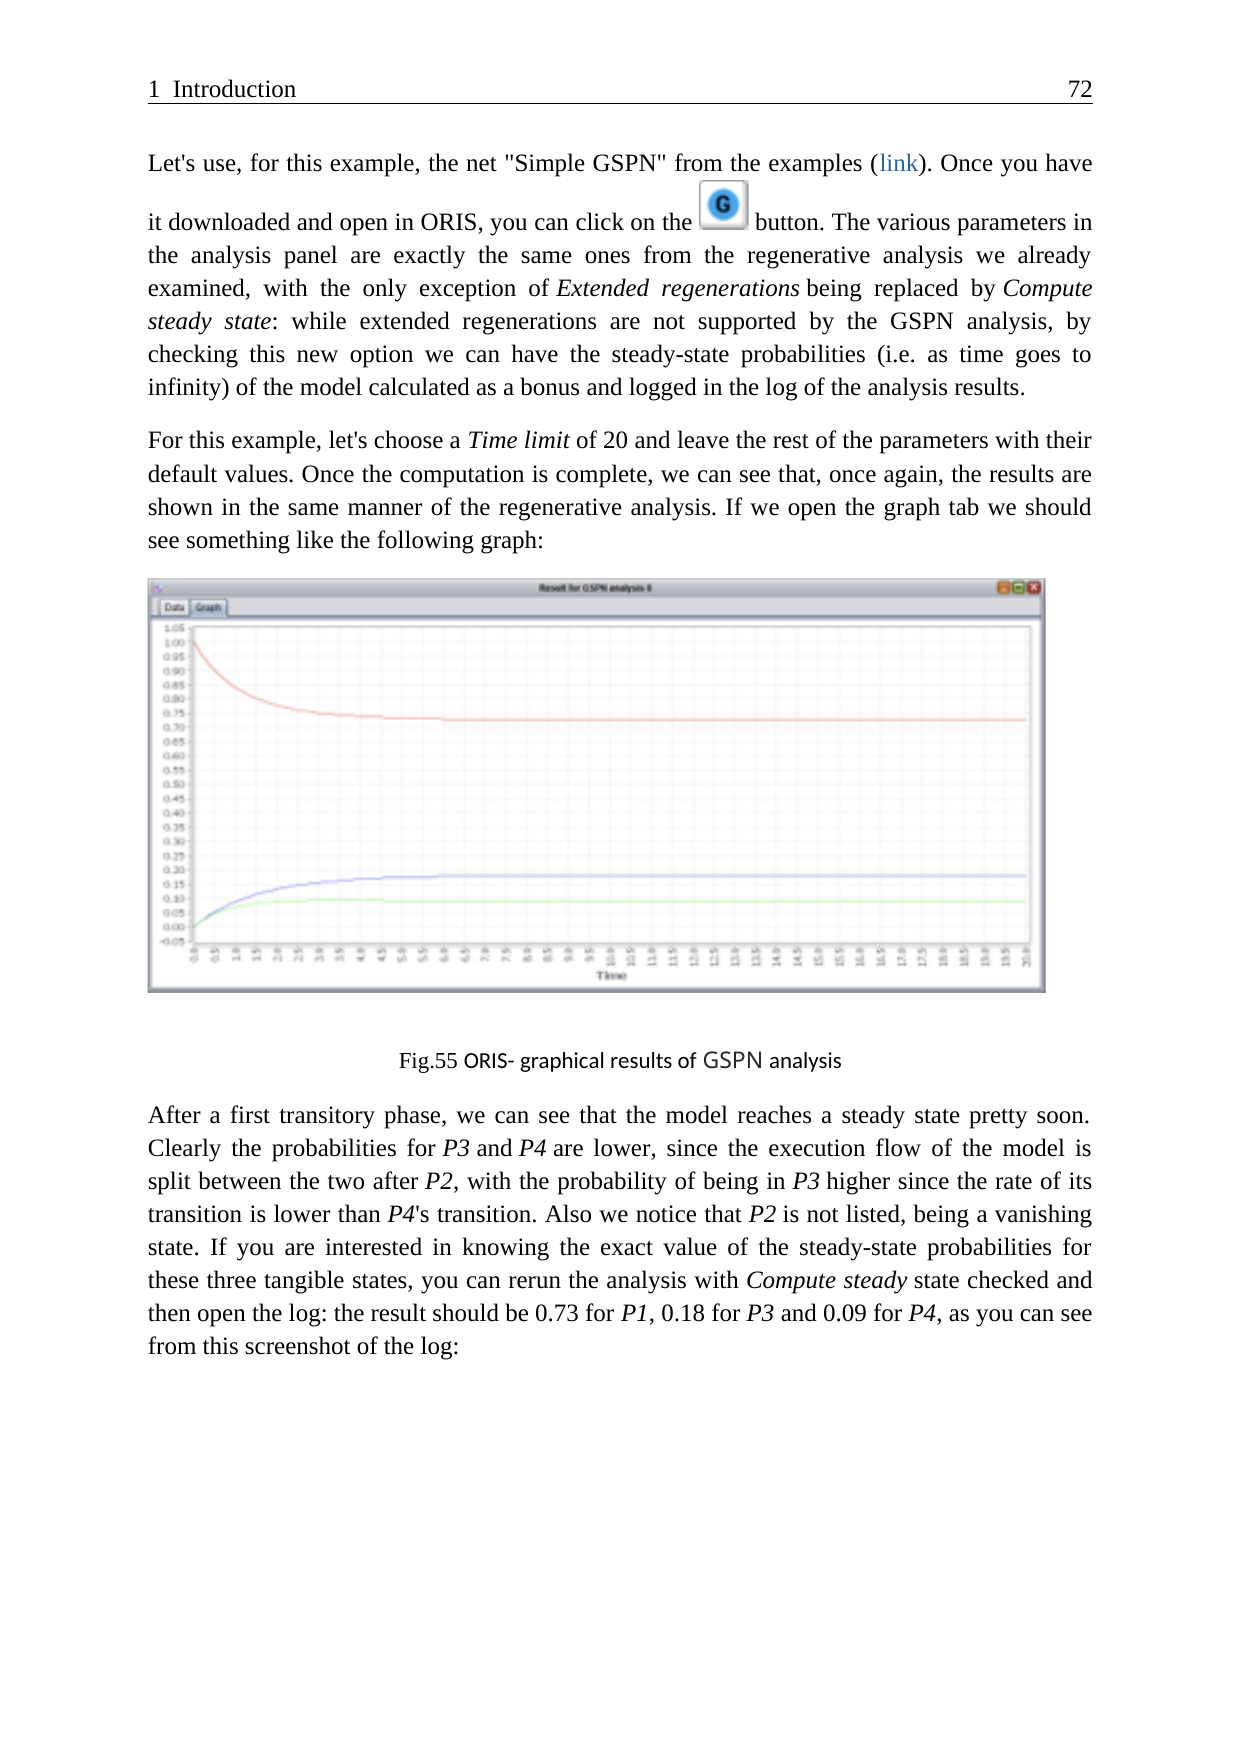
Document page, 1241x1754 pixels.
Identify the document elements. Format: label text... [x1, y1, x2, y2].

text Let's use, for this example, the net "Simple GSPN" from the examples (link). Once you have it downloaded and open in ORIS, you can click on the button. The various parameters in the analysis panel are exactly the same ones from the regenerative analysis we already examined, with the only exception of Extended regenerations being replaced by Compute steady state: while extended regenerations are not supported by the GSPN analysis, by checking this new option we can have the steady-state probabilities (i.e. as time goes to infinity) of the model calculated as a bonus and logged in the log of the analysis results. [148, 148, 1093, 401]
text For this example, let's choose a Time limit of 20 and leave the rest of the parameters with their default values. Once the computation is complete, we can see that, once again, the results are shown in the same manner of the regenerative analysis. If we open the graph tab we should see something like the following graph: [148, 426, 1093, 553]
picture [699, 180, 749, 230]
picture [147, 578, 1046, 993]
text After a first transitory phase, we can see that the model reaches a steady state pretty soon. Clearly the probabilities for P3 and P4 are lower, since the execution flow of the model is split between the two after P2, with the probability of being in P3 higher since the rate of its transition is lower than P4's transition. Also we notice that P2 is not listed, being a vanishing state. If you are interested in knowing the exact value of the steady-state probabilities for these three tangible states, you can rerun the analysis with Compute steady state checked and then open the log: the result should be 0.73 for P1, 0.18 for P3 and 0.09 for P4, as you can see from this screenshot of the log: [148, 1100, 1093, 1360]
text Fig.55 ORIS- graphical results of GSPN analysis [148, 1043, 1093, 1075]
